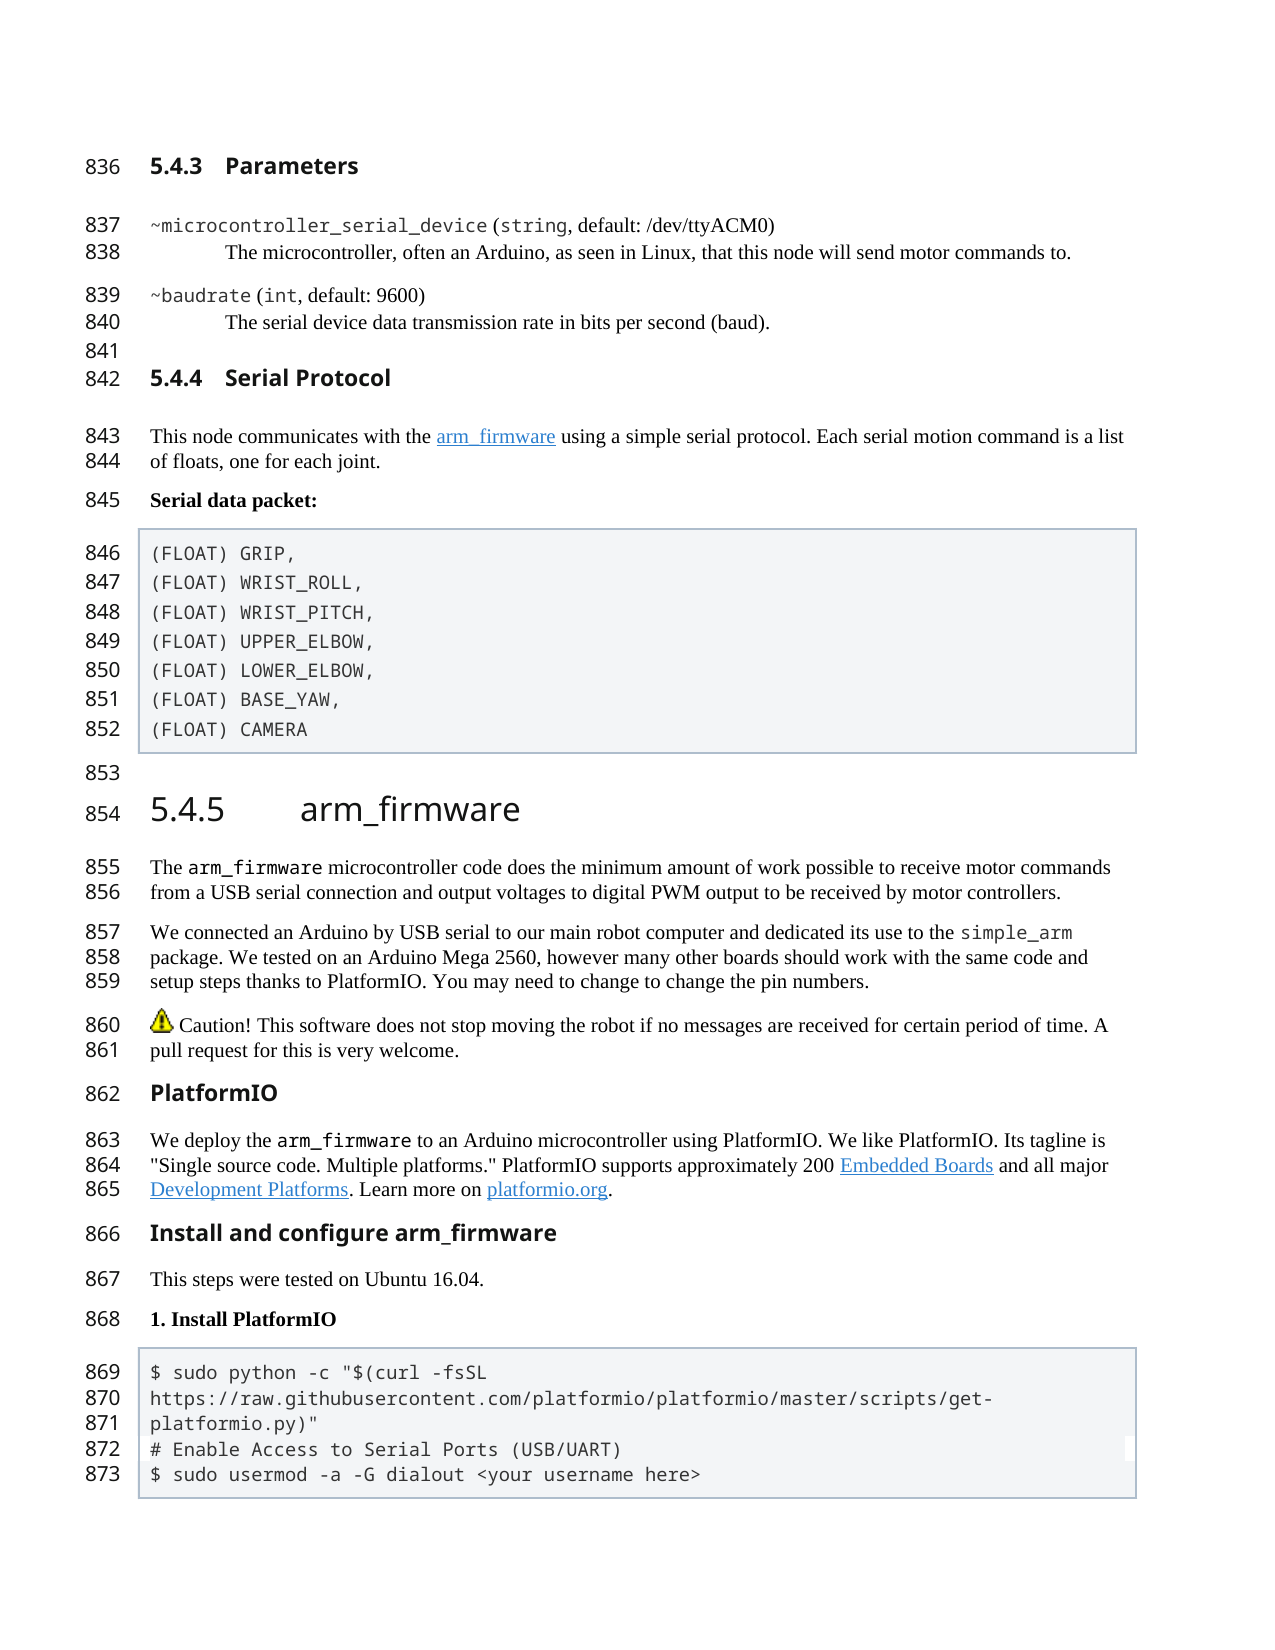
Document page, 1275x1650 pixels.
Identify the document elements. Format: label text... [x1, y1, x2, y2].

text We connected an Arduino by USB serial to our main robot computer and dedicated its use to the simple_arm package. We tested on an Arduino Mega 2560, however many other boards should work with the same code and setup steps thanks to PlatformIO. You may need to change to change the pin numbers. [150, 919, 1125, 993]
text $ sudo usermod -a -G dialout <your username here> [140, 1449, 1135, 1497]
text (FLOAT) WRIST_ROLL, [140, 557, 1135, 586]
text We deploy the arm_firmware to an Arduino microcontroller using PlatformIO. We like PlatformIO. Its tagline is "Single source code. Multiple platforms." PlatformIO supports approximately 200 Embedded Boards and all major Development Platforms. Learn more on platformio.org. [150, 1128, 1125, 1201]
text (FLOAT) UPPER_ELBOW, [140, 616, 1135, 645]
text (FLOAT) LOWER_ELBOW, [140, 645, 1135, 674]
text Install and configure arm_firmware [150, 1217, 1125, 1248]
text Serial data packet: [150, 488, 1125, 512]
text (FLOAT) WRIST_PITCH, [140, 586, 1135, 616]
text PlatformIO [150, 1077, 1125, 1108]
text 1. Install PlatformIO [150, 1307, 1125, 1331]
text (FLOAT) BASE_YAW, [140, 674, 1135, 703]
text The serial device data transmission rate in bits per second (baud). [150, 310, 1125, 334]
text # Enable Access to Serial Ports (USB/UART) [150, 1436, 1125, 1449]
subtitle Parameters [150, 150, 1125, 181]
text The arm_firmware microcontroller code does the minimum amount of work possible to receive motor commands from a USB serial connection and output voltages to digital PWM output to be received by motor controllers. [150, 854, 1125, 904]
text (FLOAT) GRIP, [140, 530, 1135, 557]
subtitle arm_firmware [150, 786, 1125, 832]
text ~baudrate (int, default: 9600) [297, 283, 1125, 308]
text Caution! This software does not stop moving the robot if no messages are received for certain period of time. A pull request for this is very welcome. [150, 1009, 1125, 1062]
text The microcontroller, often an Arduino, as seen in Linux, that this node will send motor commands to. [150, 240, 1125, 264]
text This steps were tested on Ubuntu 16.04. [150, 1267, 1125, 1291]
picture [150, 1008, 174, 1033]
text (FLOAT) CAMERA [140, 703, 1135, 752]
text $ sudo python -c "$(curl -fsSL https://raw.githubusercontent.com/platformio/platformio/master/scripts/get-platformio.py)" [140, 1349, 1135, 1436]
text ~microcontroller_serial_device (string, default: /dev/ttyACM0) [150, 212, 1125, 238]
subtitle Serial Protocol [150, 362, 1125, 393]
text This node communicates with the arm_firmware using a simple serial protocol. Each serial motion command is a list of floats, one for each joint. [150, 424, 1125, 473]
